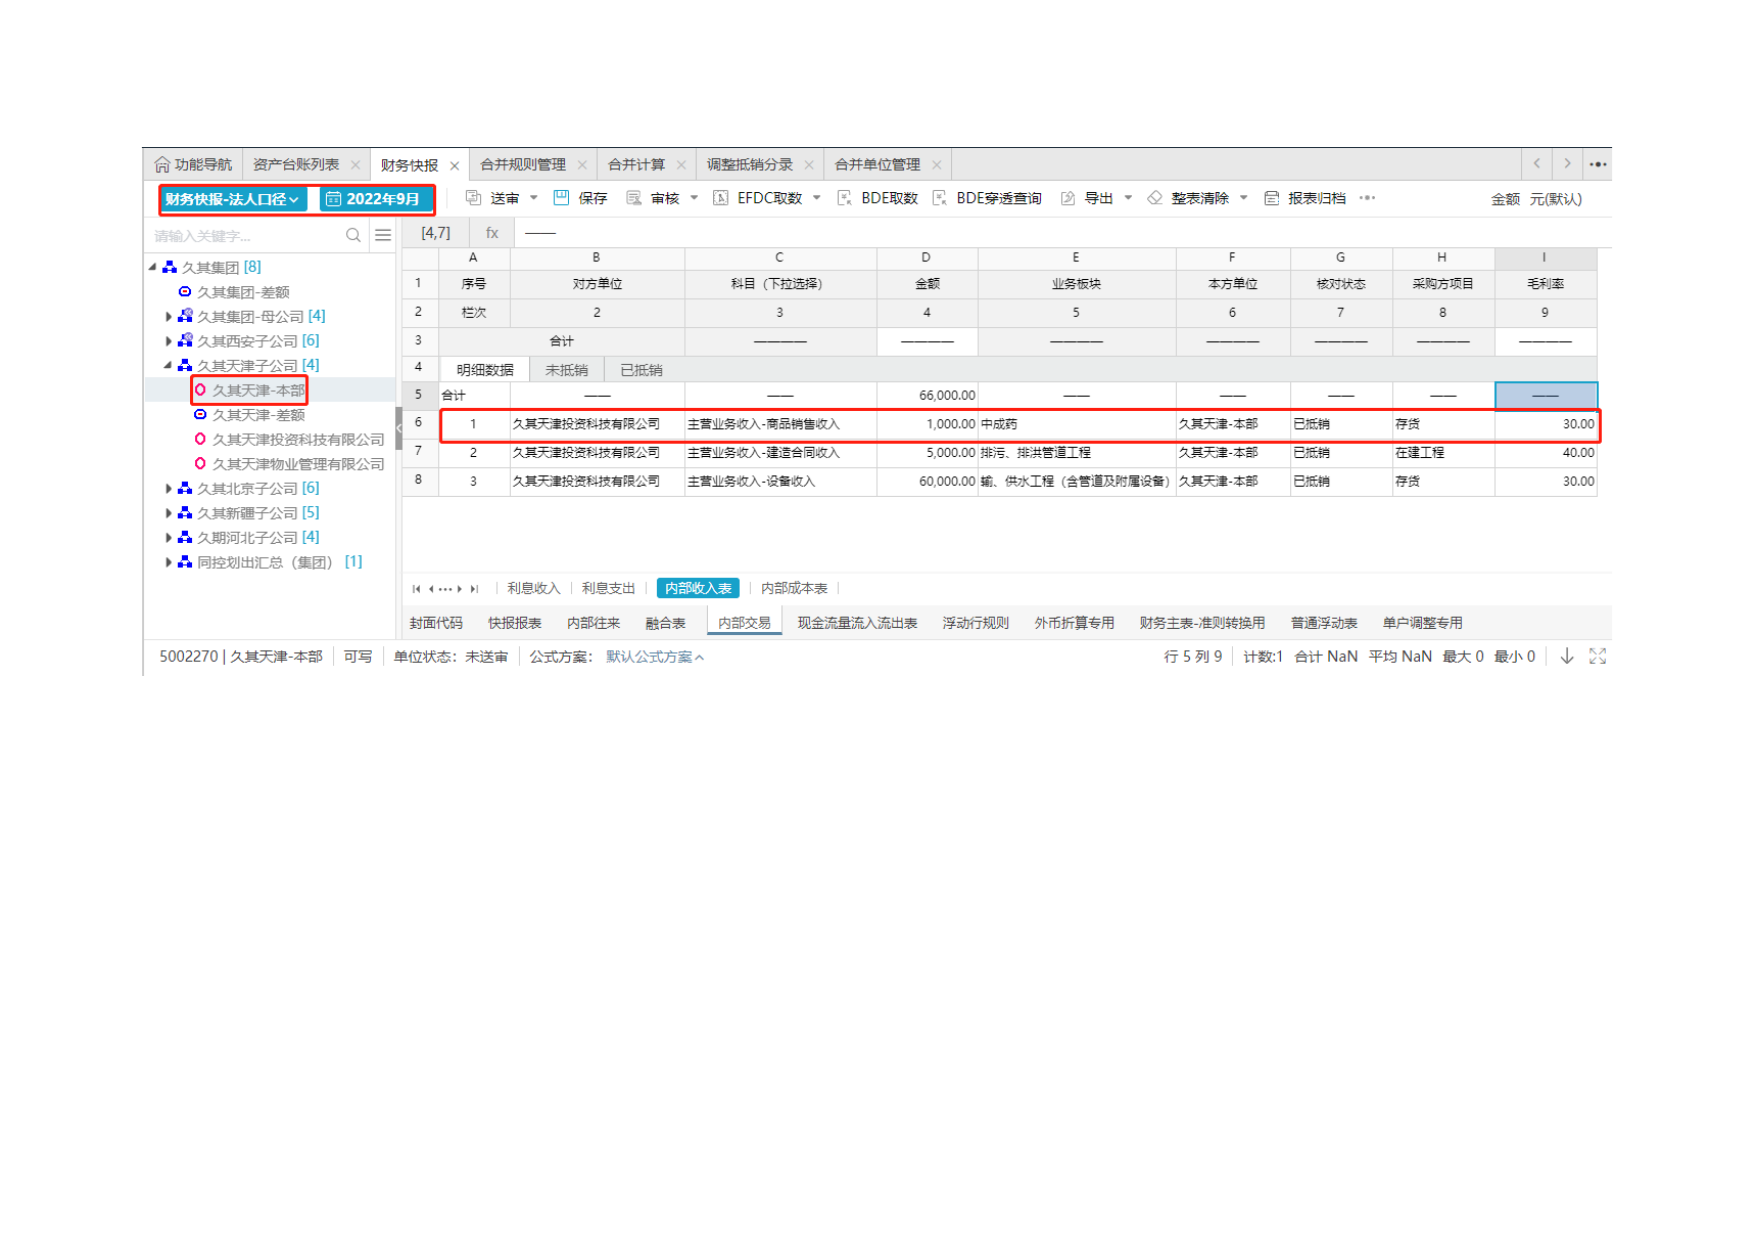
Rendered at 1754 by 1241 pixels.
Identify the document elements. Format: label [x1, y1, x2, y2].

picture [141, 147, 1613, 676]
